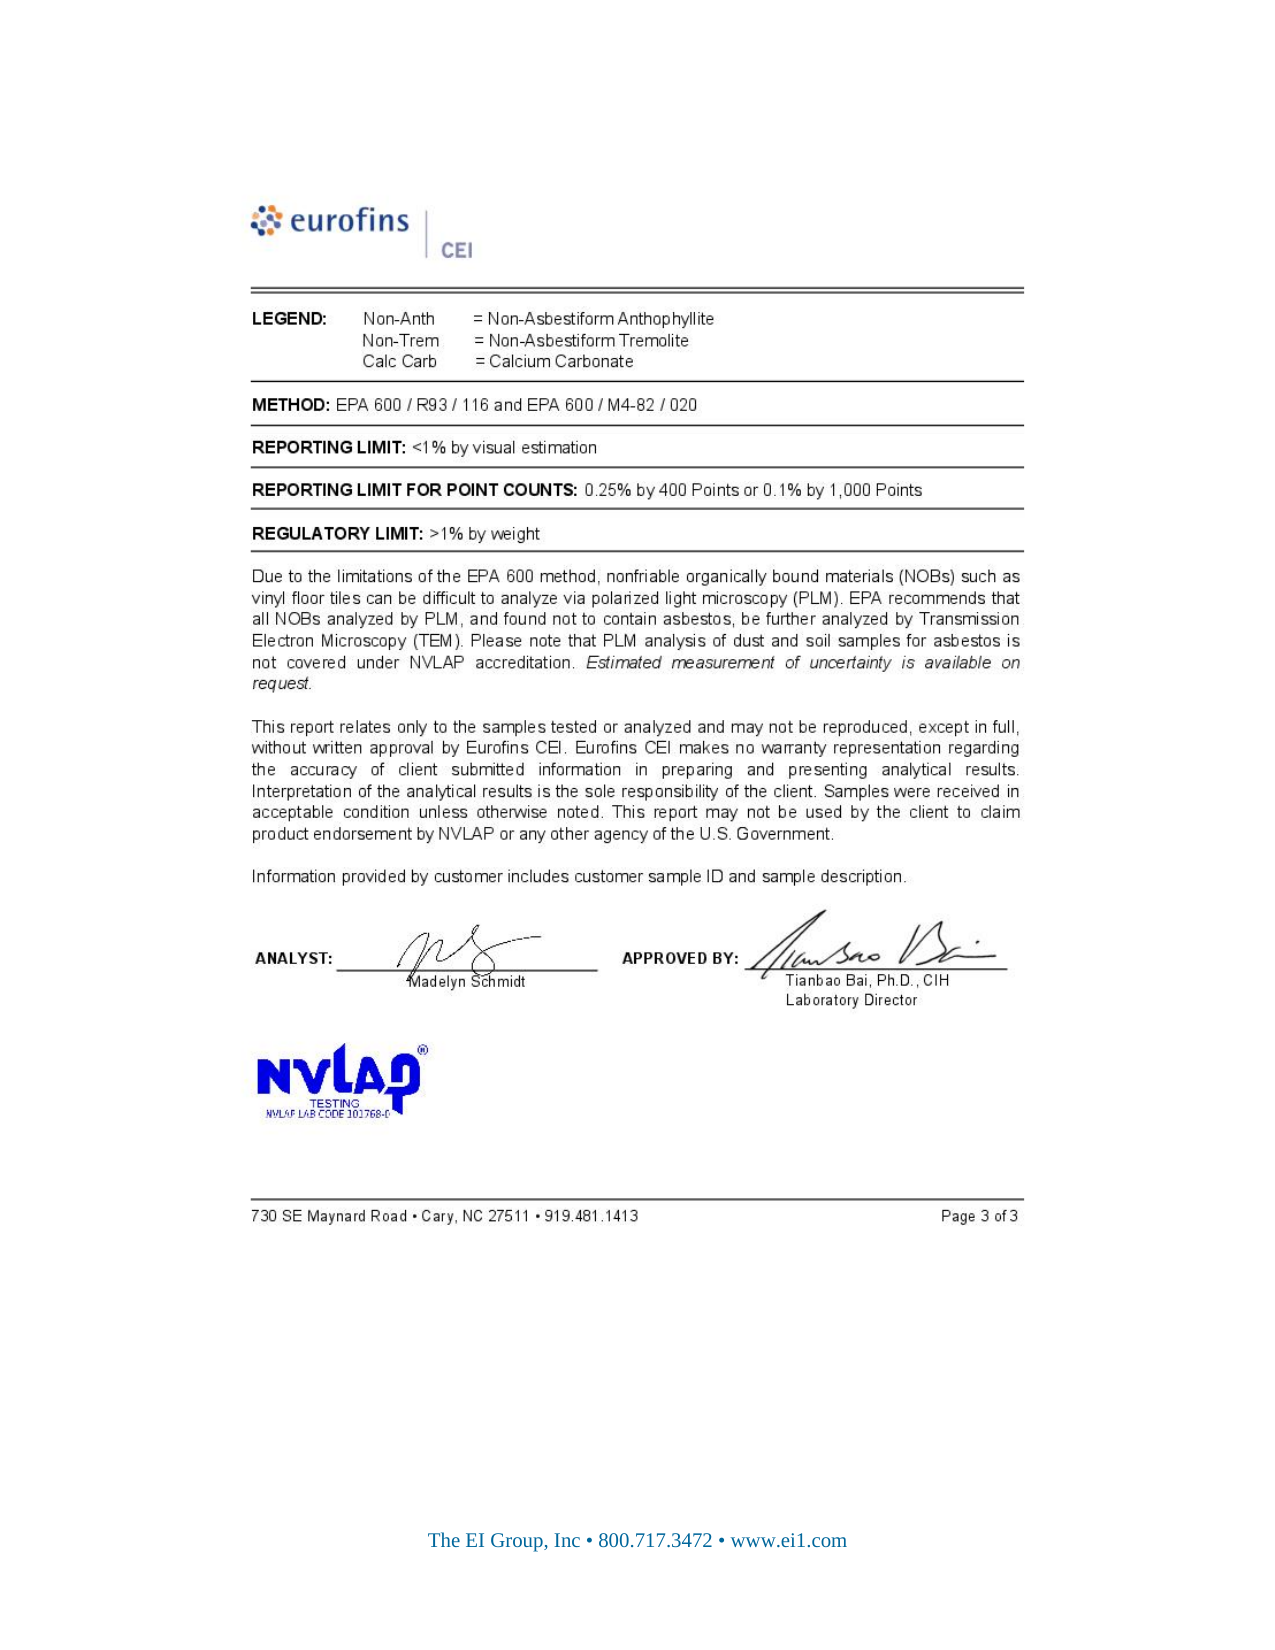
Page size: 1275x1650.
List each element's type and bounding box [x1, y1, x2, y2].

picture [441, 1533, 447, 1545]
picture [658, 1536, 664, 1547]
table_header [121, 102, 1153, 1322]
picture [168, 104, 1107, 1318]
picture [695, 1536, 701, 1547]
picture [756, 1537, 765, 1543]
picture [427, 1533, 433, 1545]
